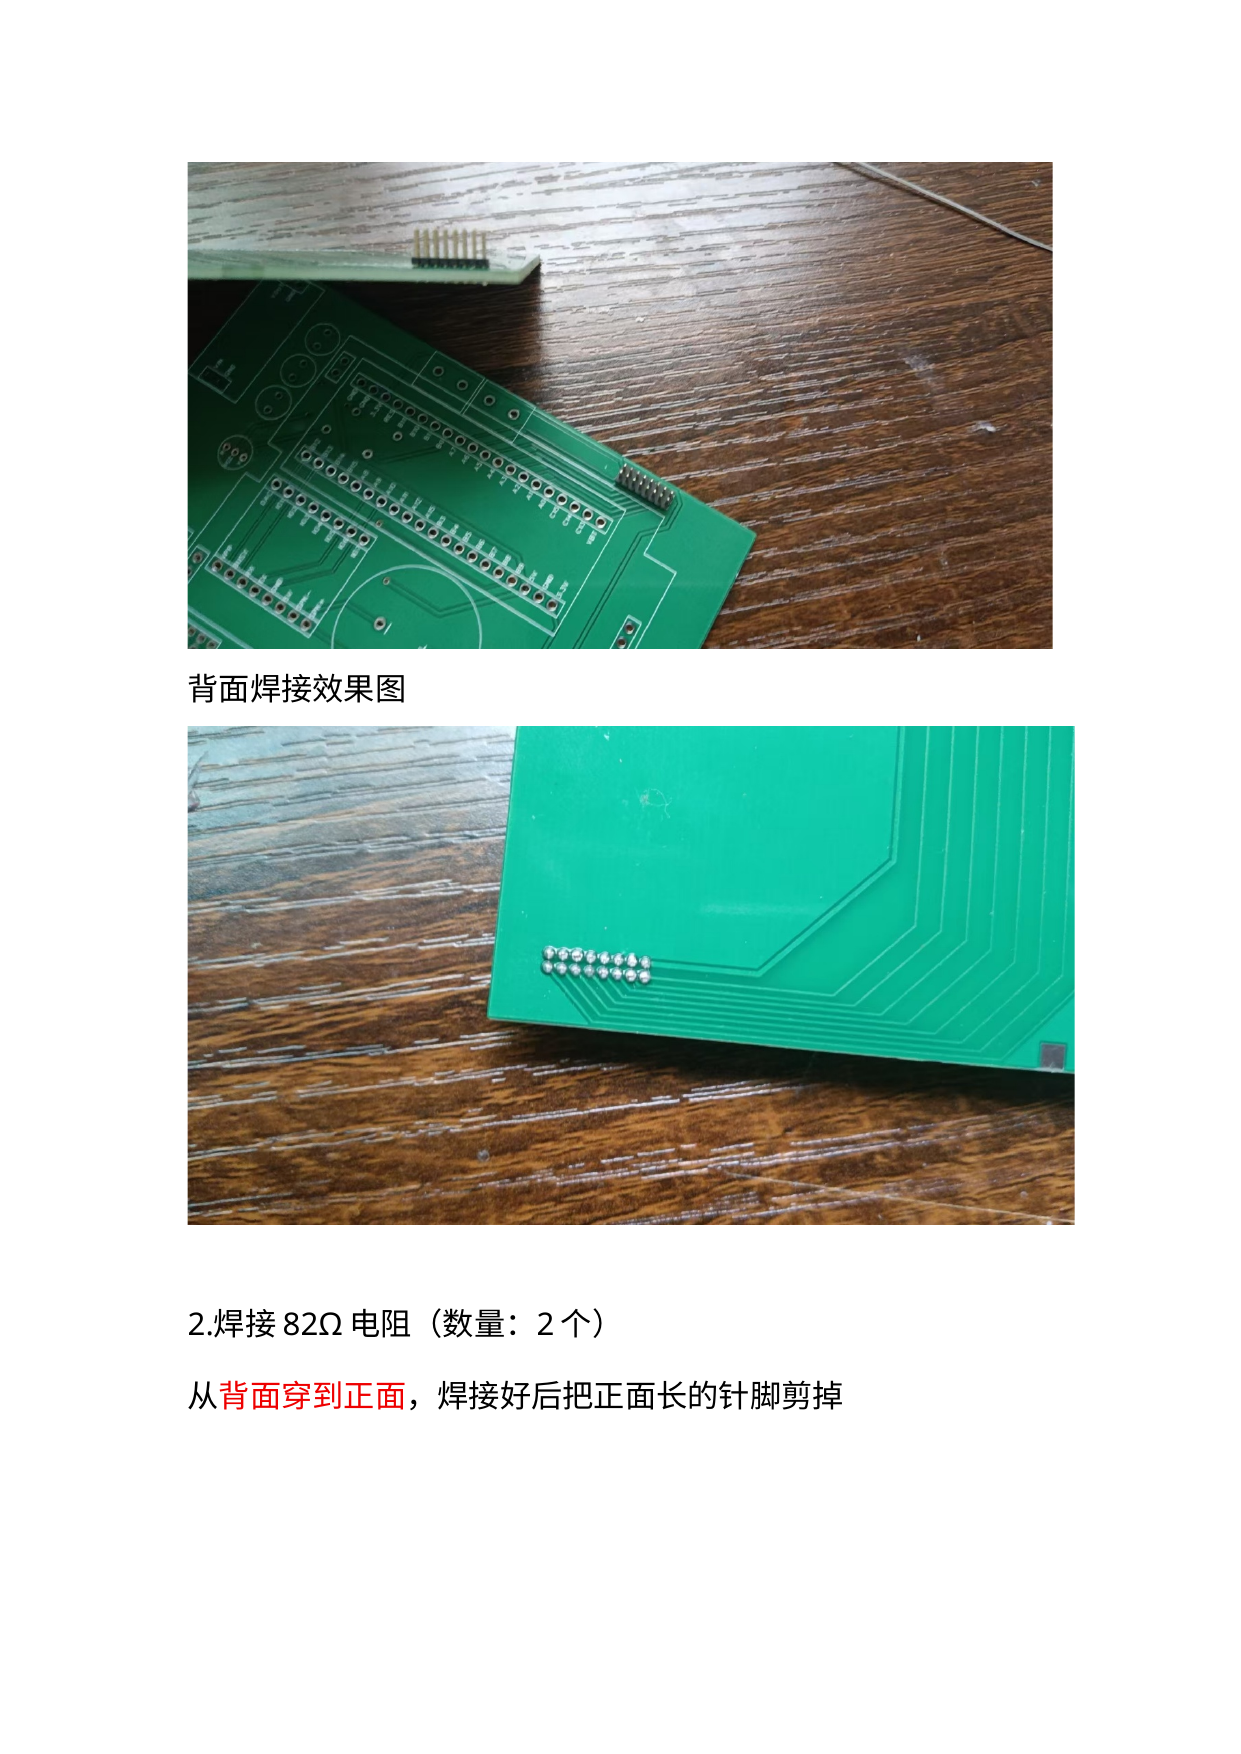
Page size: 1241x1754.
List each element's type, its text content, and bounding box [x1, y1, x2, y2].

text 2.焊接82Ω电阻（数量：2个） [187, 1289, 1053, 1354]
picture [187, 726, 1075, 1225]
text 背面焊接效果图 [187, 654, 1053, 719]
text 从背面穿到正面，焊接好后把正面长的针脚剪掉 [187, 1361, 1053, 1426]
picture [187, 162, 1053, 649]
